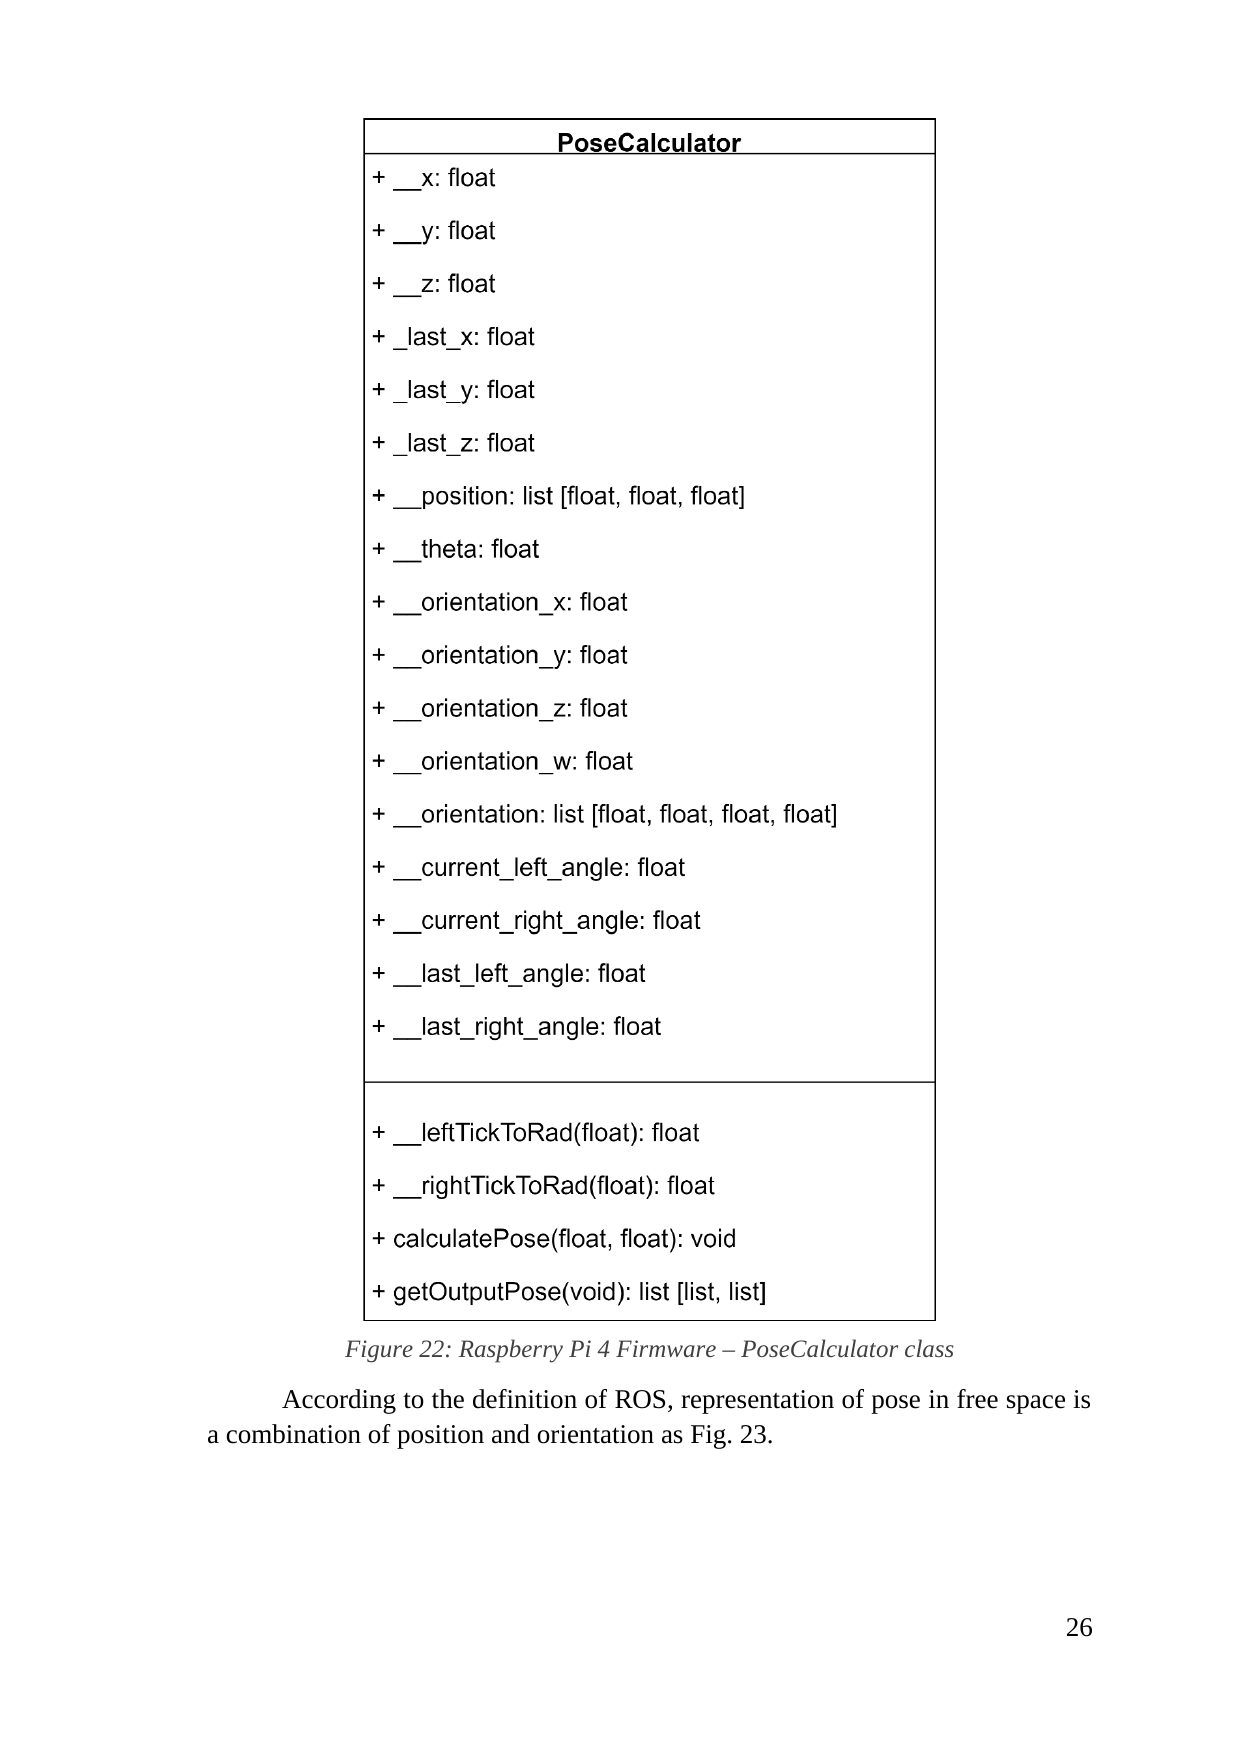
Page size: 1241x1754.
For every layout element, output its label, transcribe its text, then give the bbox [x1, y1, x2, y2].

text According to the definition of ROS, representation of pose in free space is a combination of position and orientation as Fig. 23. [207, 1383, 1092, 1449]
picture [363, 118, 937, 1325]
